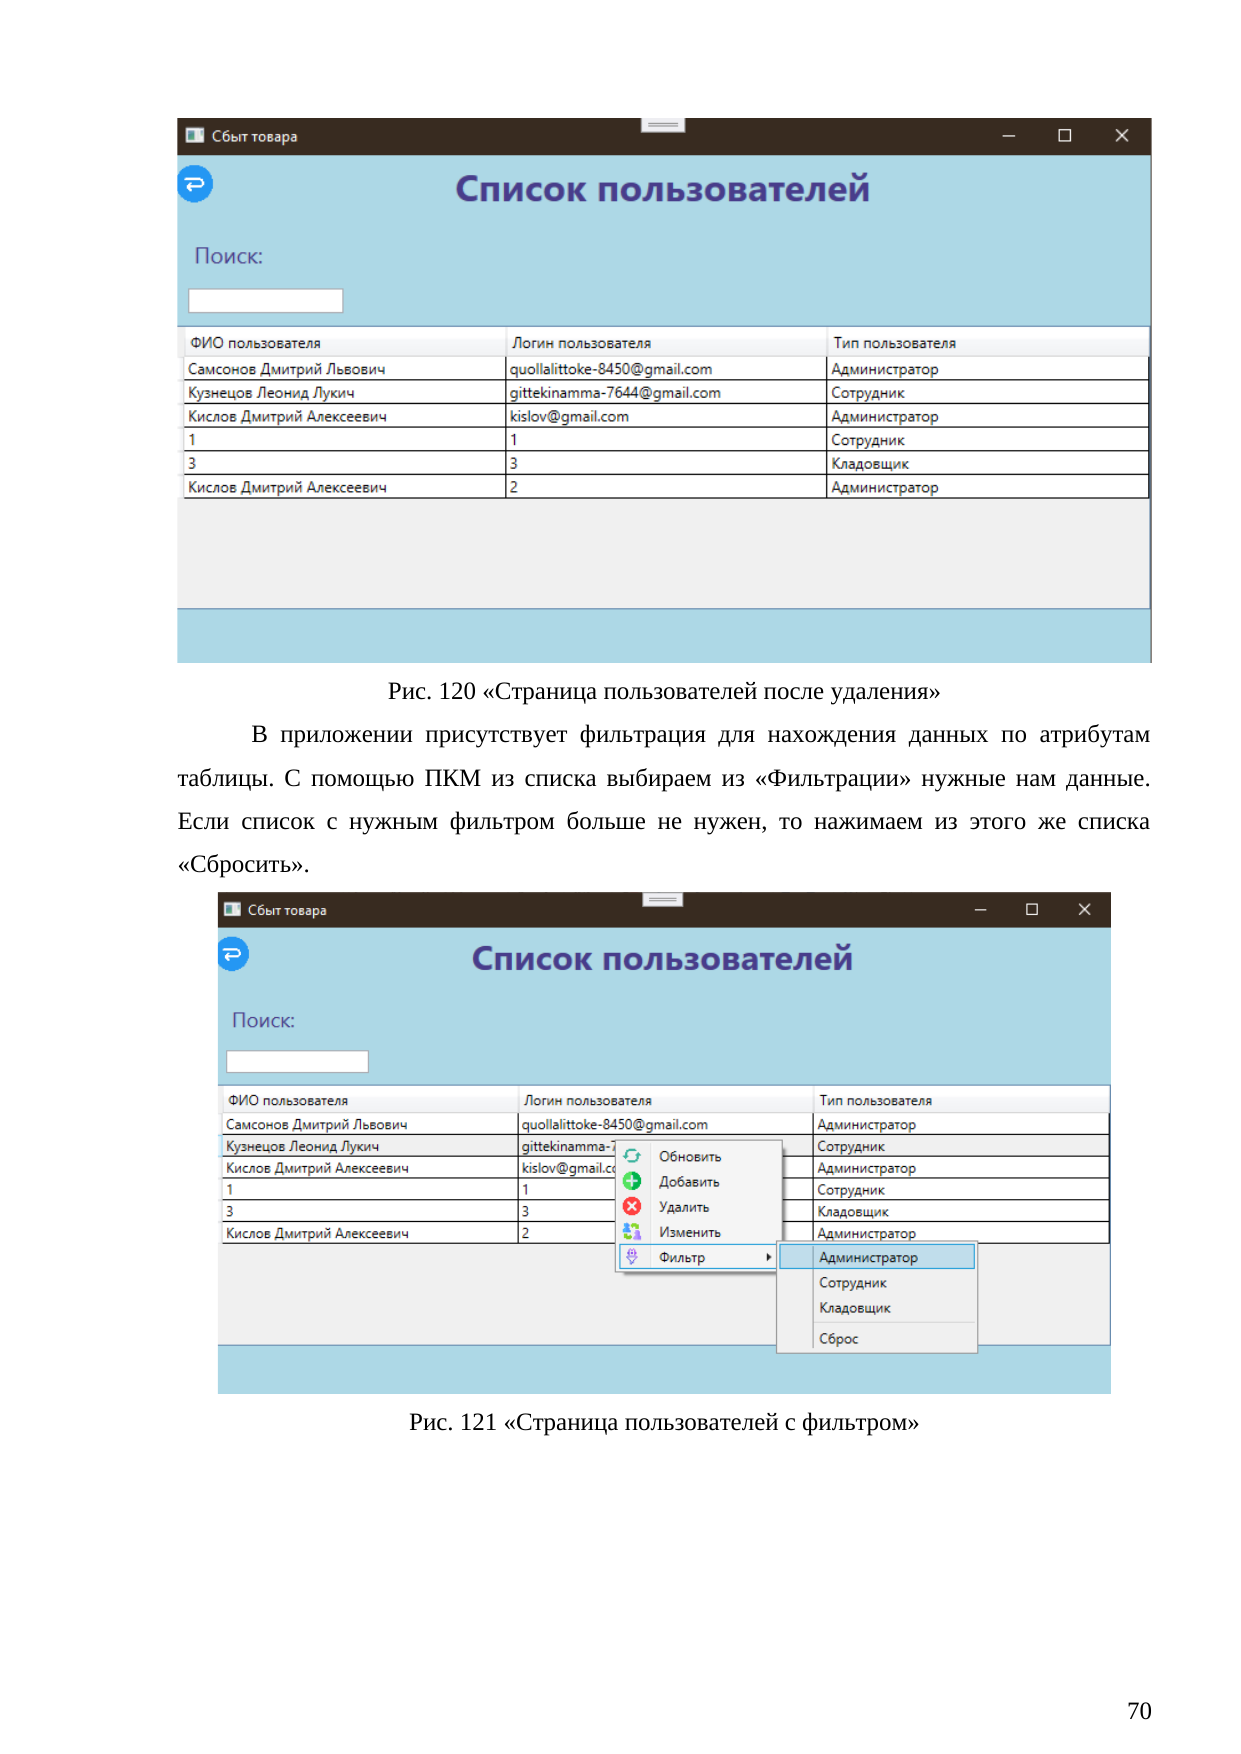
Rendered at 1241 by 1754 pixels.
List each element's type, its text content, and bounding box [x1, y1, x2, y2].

text Рис. 121 «Страница пользователей с фильтром» [177, 1407, 1152, 1436]
text Рис. 120 «Страница пользователей после удаления» [177, 676, 1152, 705]
text В приложении присутствует фильтрация для нахождения данных по атрибутам таблицы. С помощью ПКМ из списка выбираем из «Фильтрации» нужные нам данные. Если список с нужным фильтром больше не нужен, то нажимаем из этого же списка «Сбросить». [177, 719, 1152, 878]
picture [177, 118, 1152, 663]
picture [217, 892, 1111, 1394]
